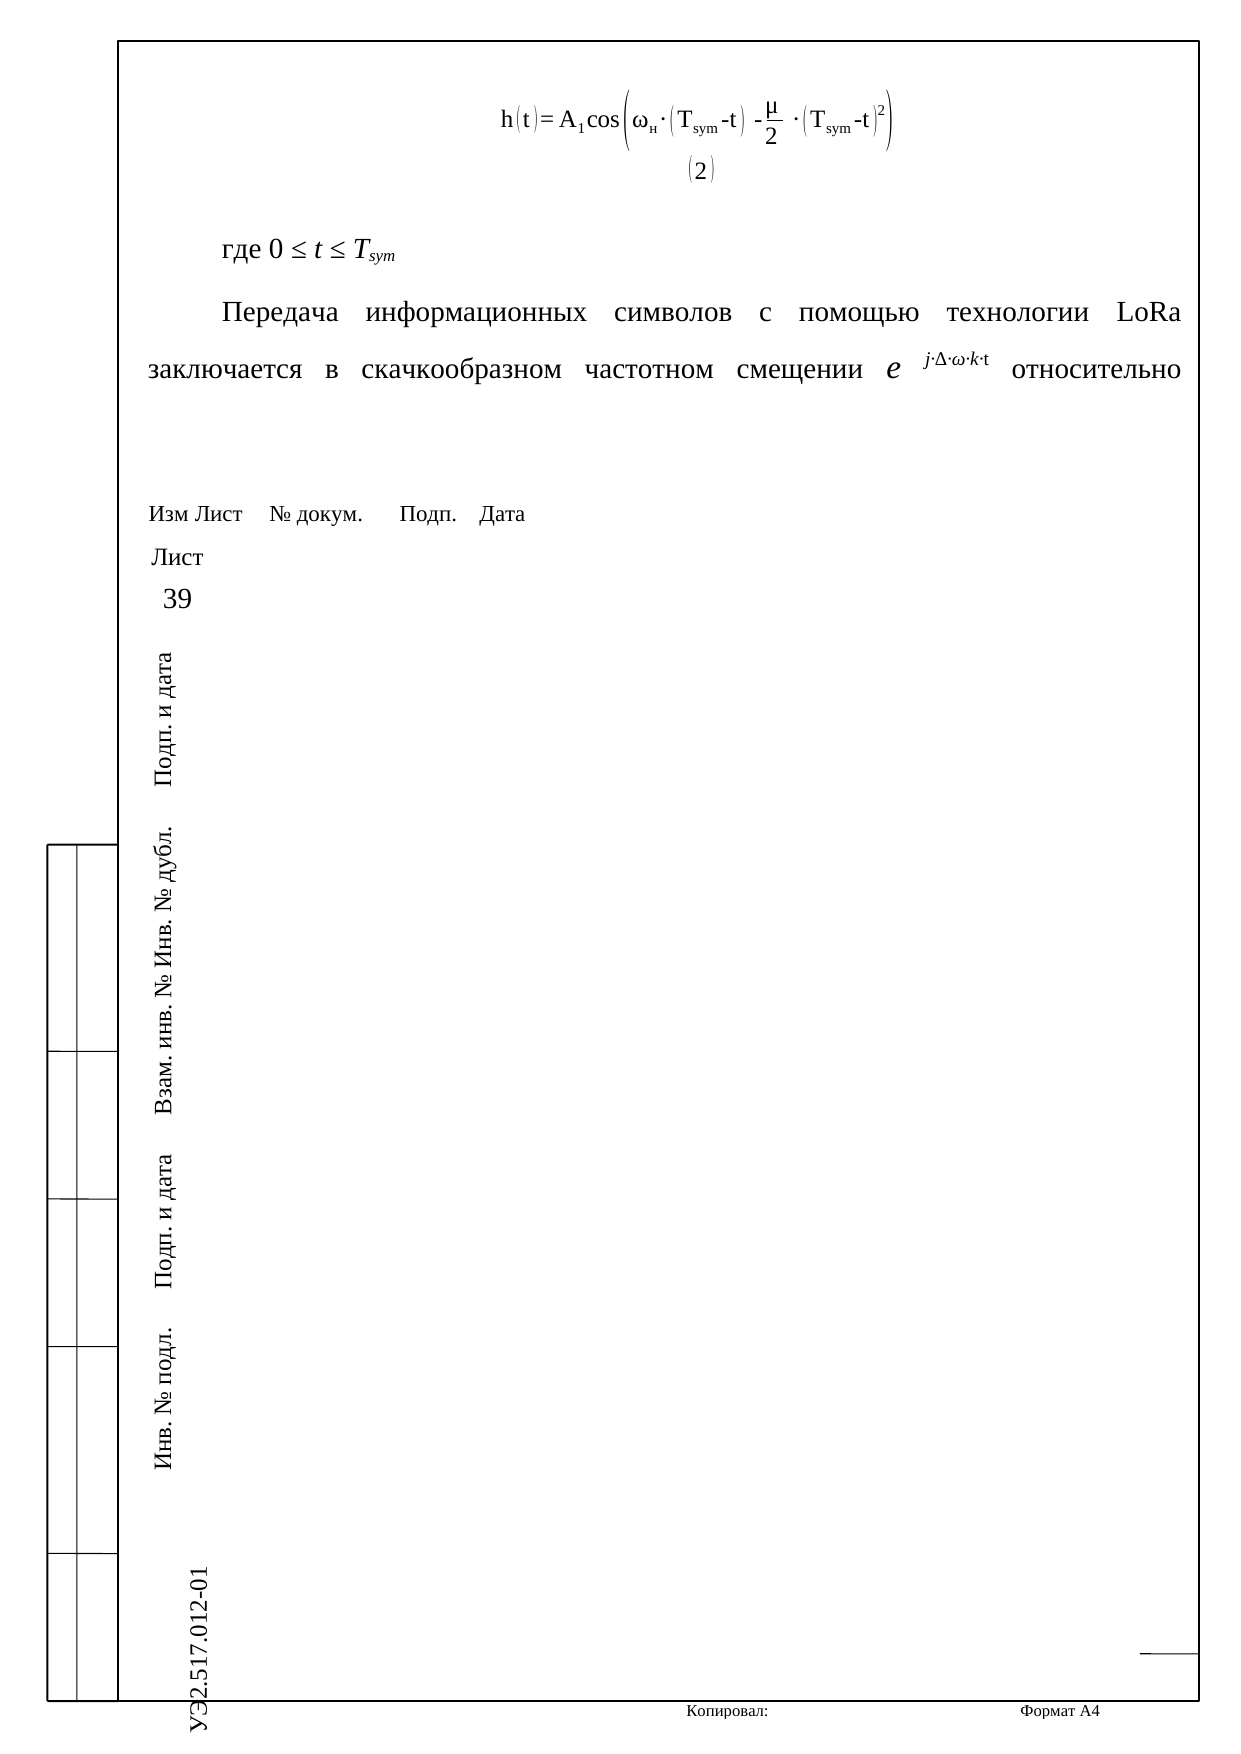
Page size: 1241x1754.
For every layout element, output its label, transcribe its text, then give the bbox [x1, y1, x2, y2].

text где 0 ≤ t ≤ Tsym [148, 231, 1181, 265]
text Передача информационных символов с помощью технологии LoRa заключается в скачкообразном частотном смещении e j∙∆∙ω∙k∙t относительно опорного ЛЧМ радиосигнала , где k = 0,1,2,…,2SF – информационный символ, размерностью SF бит: [148, 294, 1181, 385]
